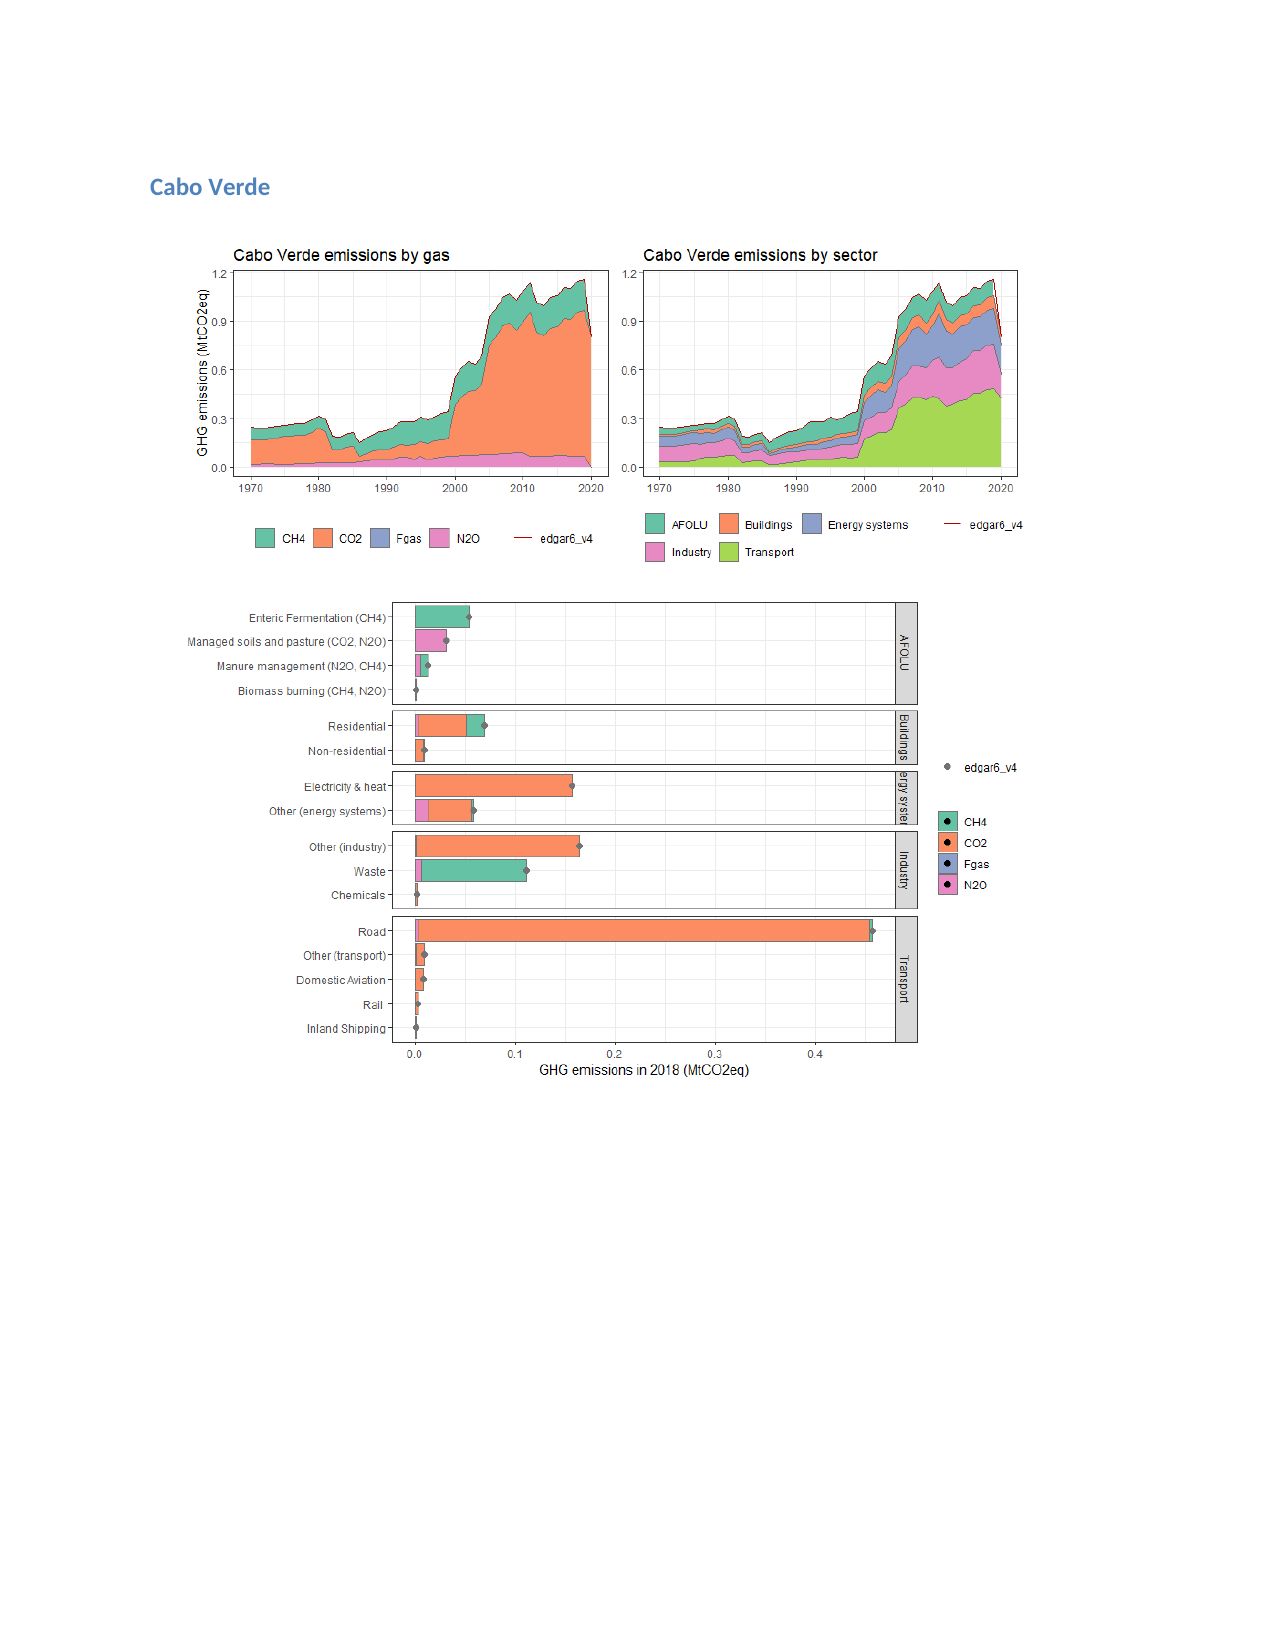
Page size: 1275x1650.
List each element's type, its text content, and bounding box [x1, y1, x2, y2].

picture [168, 220, 1044, 1096]
subtitle Cabo Verde [150, 171, 1125, 201]
